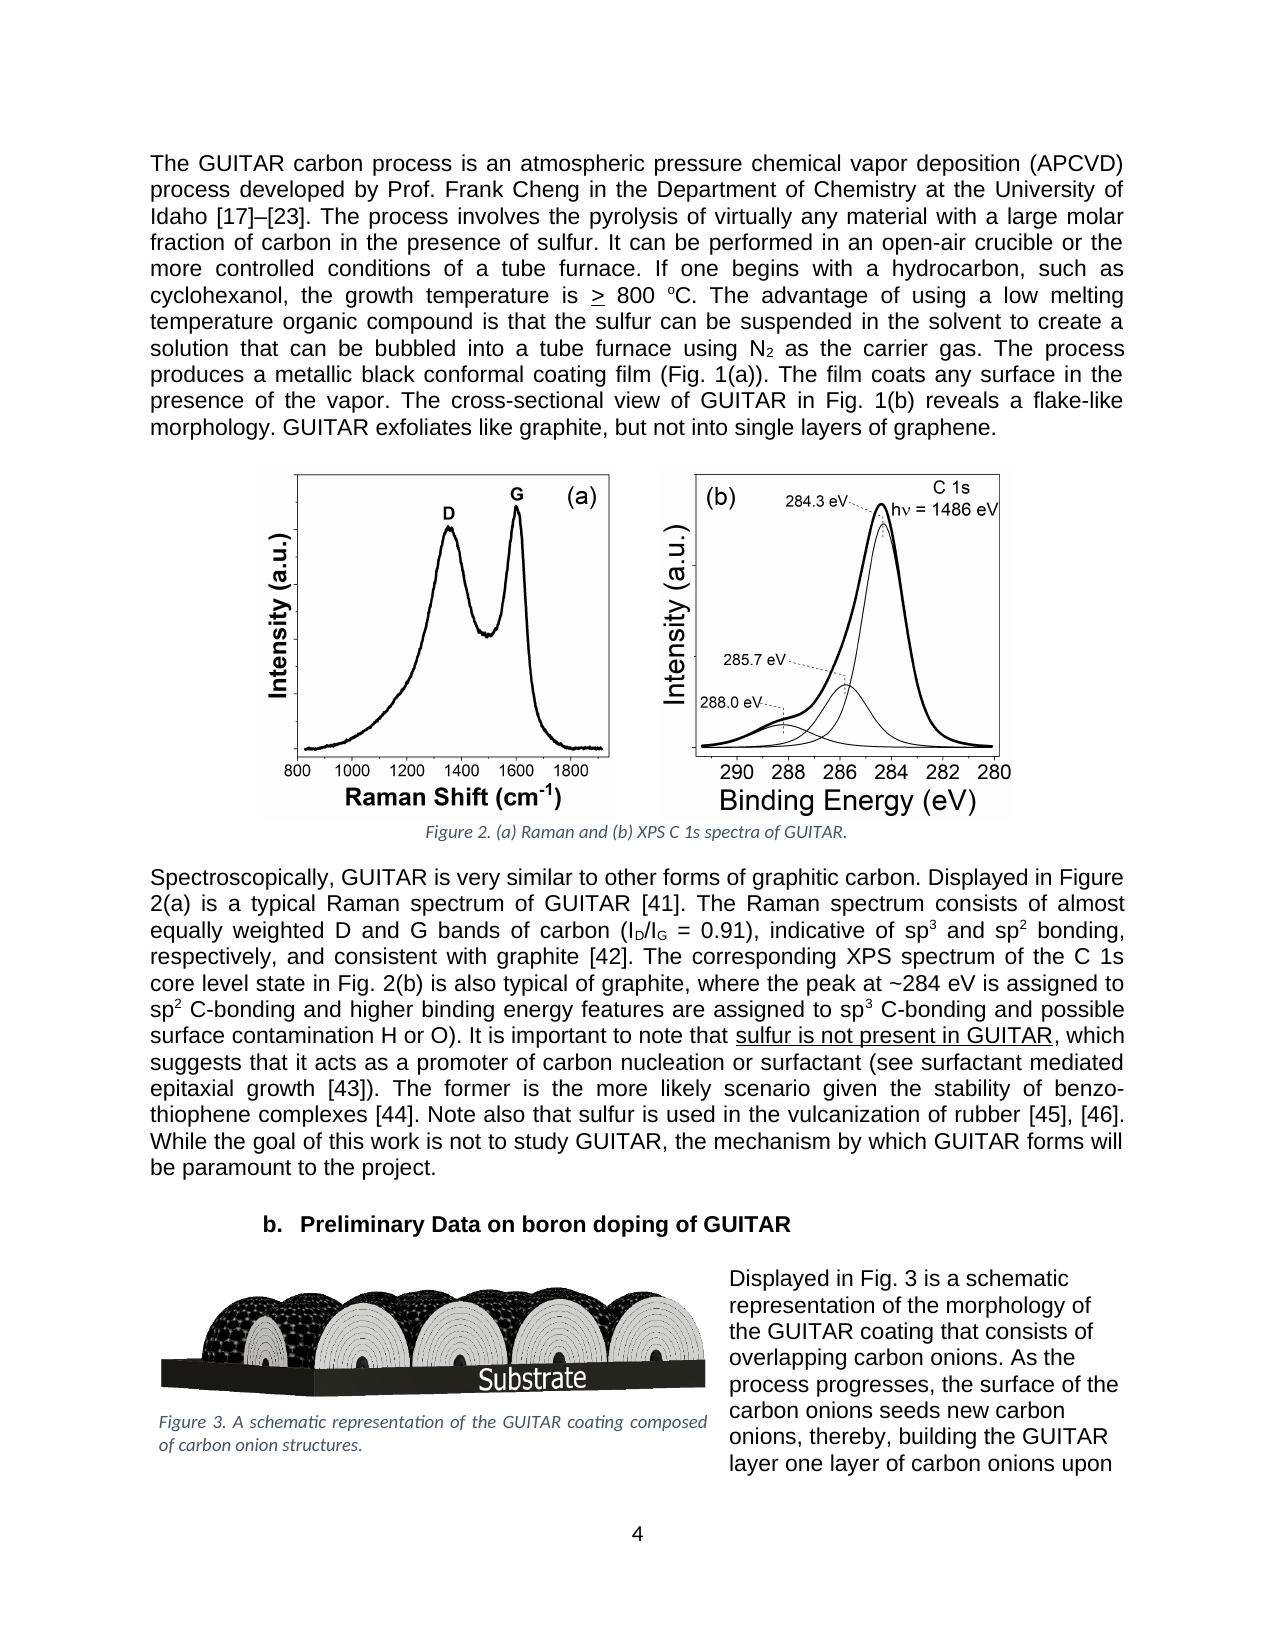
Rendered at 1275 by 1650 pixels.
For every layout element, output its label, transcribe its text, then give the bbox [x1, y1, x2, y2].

picture [261, 466, 616, 821]
text The GUITAR carbon process is an atmospheric pressure chemical vapor deposition (APCVD) process developed by Prof. Frank Cheng in the Department of Chemistry at the University of Idaho [17]–[23]. The process involves the pyrolysis of virtually any material with a large molar fraction of carbon in the presence of sulfur. It can be performed in an open-air crucible or the more controlled conditions of a tube furnace. If one begins with a hydrocarbon, such as cyclohexanol, the growth temperature is > 800 oC. The advantage of using a low melting temperature organic compound is that the sulfur can be suspended in the solvent to create a solution that can be bubbled into a tube furnace using N2 as the carrier gas. The process produces a metallic black conformal coating film (Fig. 1(a)). The film coats any surface in the presence of the vapor. The cross-sectional view of GUITAR in Fig. 1(b) reveals a flake-like morphology. GUITAR exfoliates like graphite, but not into single layers of graphene. [150, 150, 1125, 440]
picture [659, 466, 1014, 821]
subtitle Preliminary Data on boron doping of GUITAR [262, 1211, 1125, 1237]
text Figure 2. (a) Raman and (b) XPS C 1s spectra of GUITAR. [150, 820, 1125, 843]
text Spectroscopically, GUITAR is very similar to other forms of graphitic carbon. Displayed in Figure 2(a) is a typical Raman spectrum of GUITAR [41]. The Raman spectrum consists of almost equally weighted D and G bands of carbon (ID/IG = 0.91), indicative of sp3 and sp2 bonding, respectively, and consistent with graphite [42]. The corresponding XPS spectrum of the C 1s core level state in Fig. 2(b) is also typical of graphite, where the peak at ~284 eV is assigned to sp2 C-bonding and higher binding energy features are assigned to sp3 C-bonding and possible surface contamination H or O). It is important to note that sulfur is not present in GUITAR, which suggests that it acts as a promoter of carbon nucleation or surfactant (see surfactant mediated epitaxial growth [43]). The former is the more likely scenario given the stability of benzo-thiophene complexes [44]. Note also that sulfur is used in the vulcanization of rubber [45], [46]. While the goal of this work is not to study GUITAR, the mechanism by which GUITAR forms will be paramount to the project. [150, 864, 1125, 1180]
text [150, 1265, 1125, 1476]
picture [158, 1283, 711, 1401]
